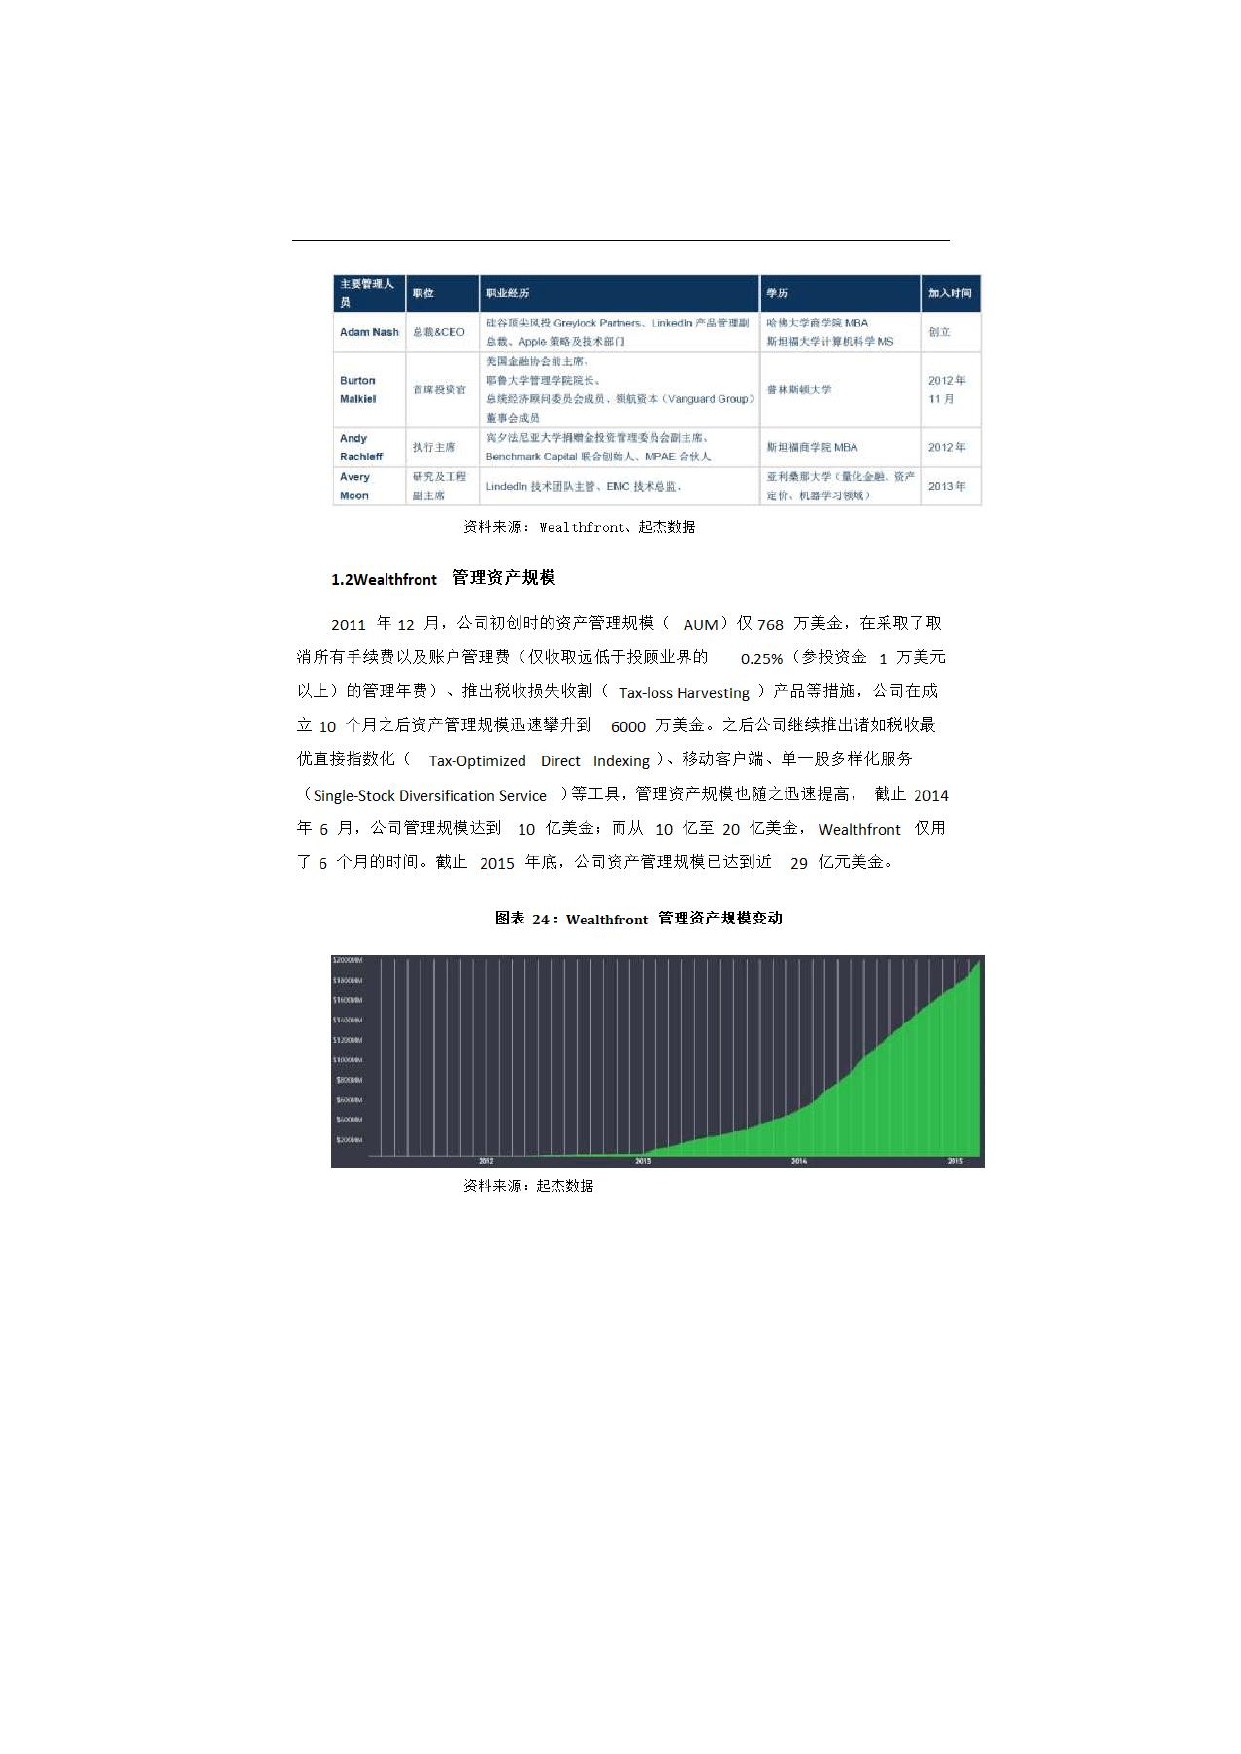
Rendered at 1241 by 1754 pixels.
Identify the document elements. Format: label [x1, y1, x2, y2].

picture [187, 162, 1053, 1386]
